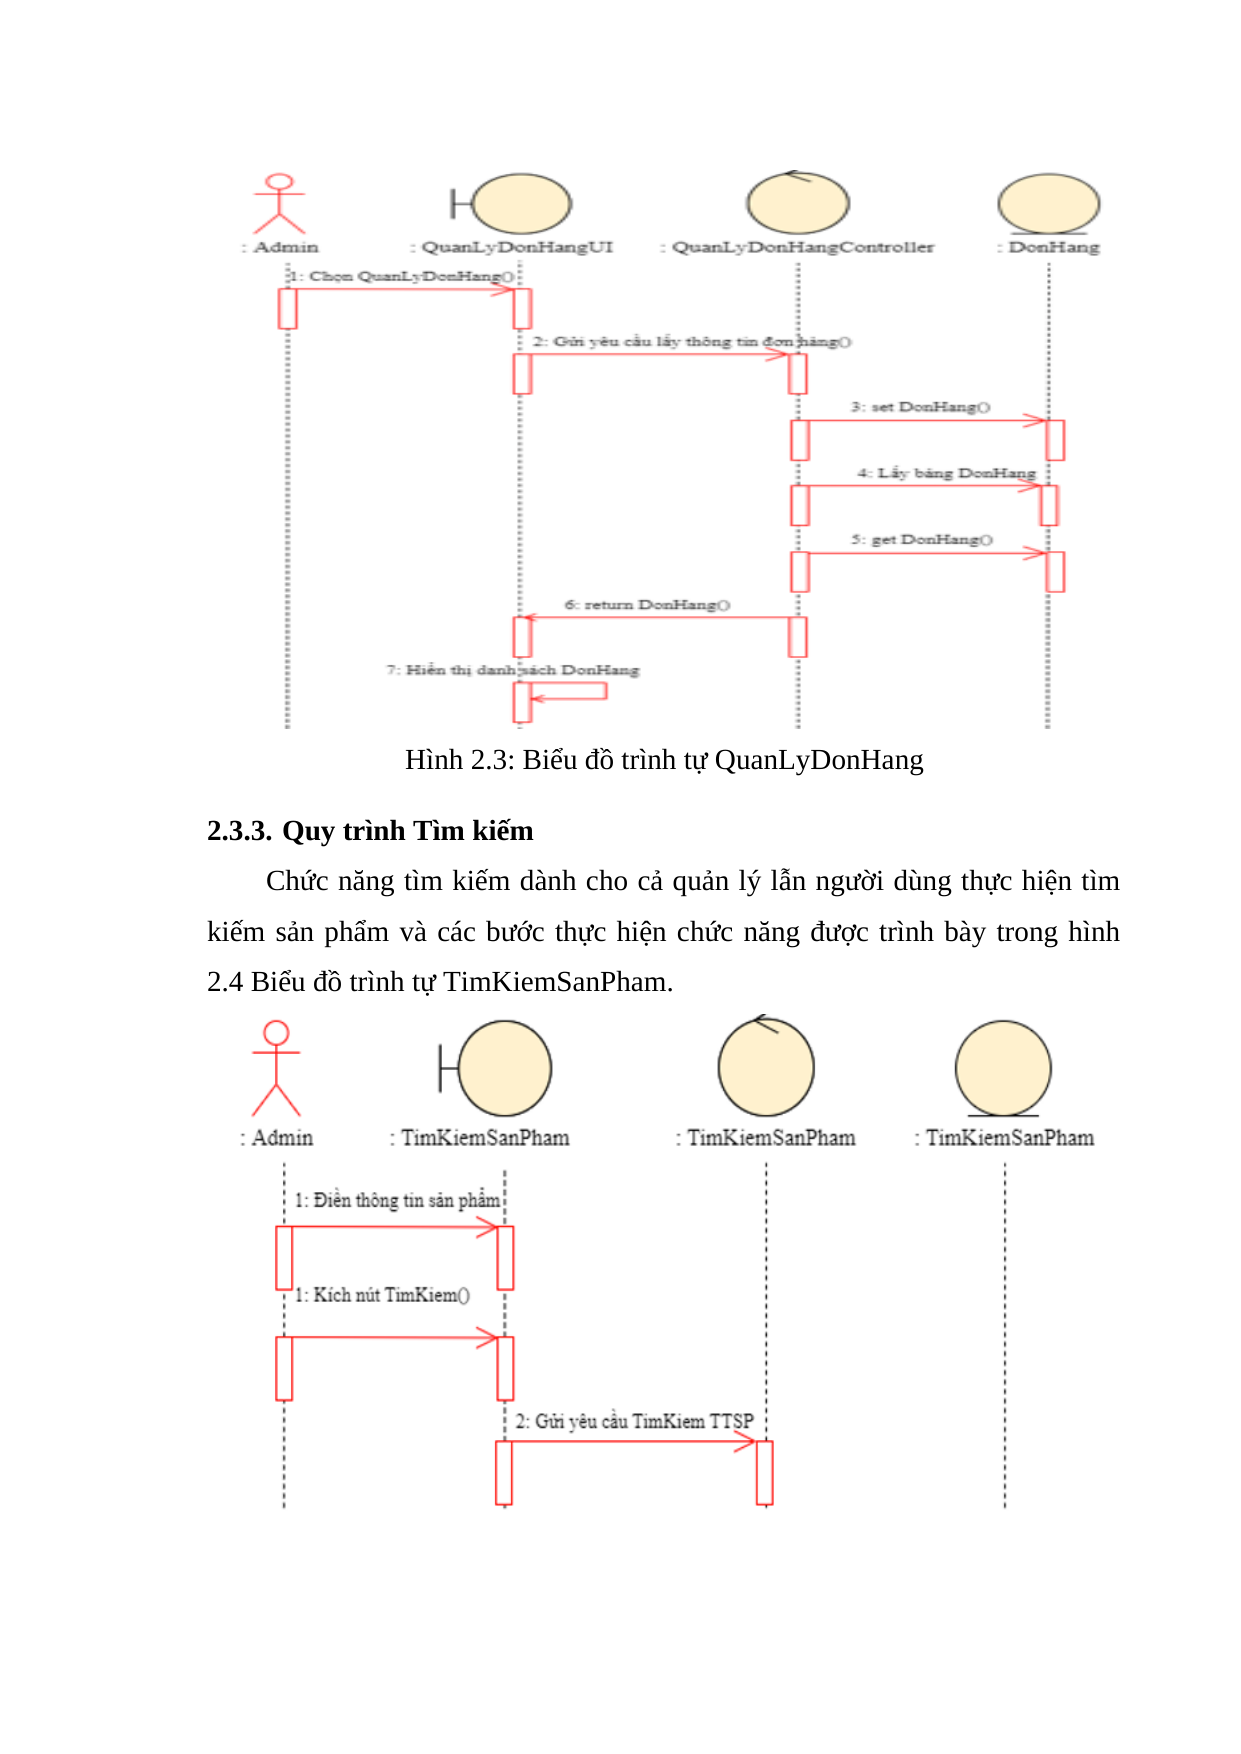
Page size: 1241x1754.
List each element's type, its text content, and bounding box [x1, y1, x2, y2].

text Hình 2.3: Biểu đồ trình tự QuanLyDonHang [207, 742, 1122, 775]
picture [236, 170, 1111, 729]
list Quy trình Tìm kiếm [207, 813, 1122, 847]
picture [230, 1014, 1099, 1511]
text Chức năng tìm kiếm dành cho cả quản lý lẫn người dùng thực hiện tìm kiếm sản phẩm và các bước thực hiện chức năng được trình bày trong hình 2.4 Biểu đồ trình tự TimKiemSanPham. [207, 863, 1122, 997]
